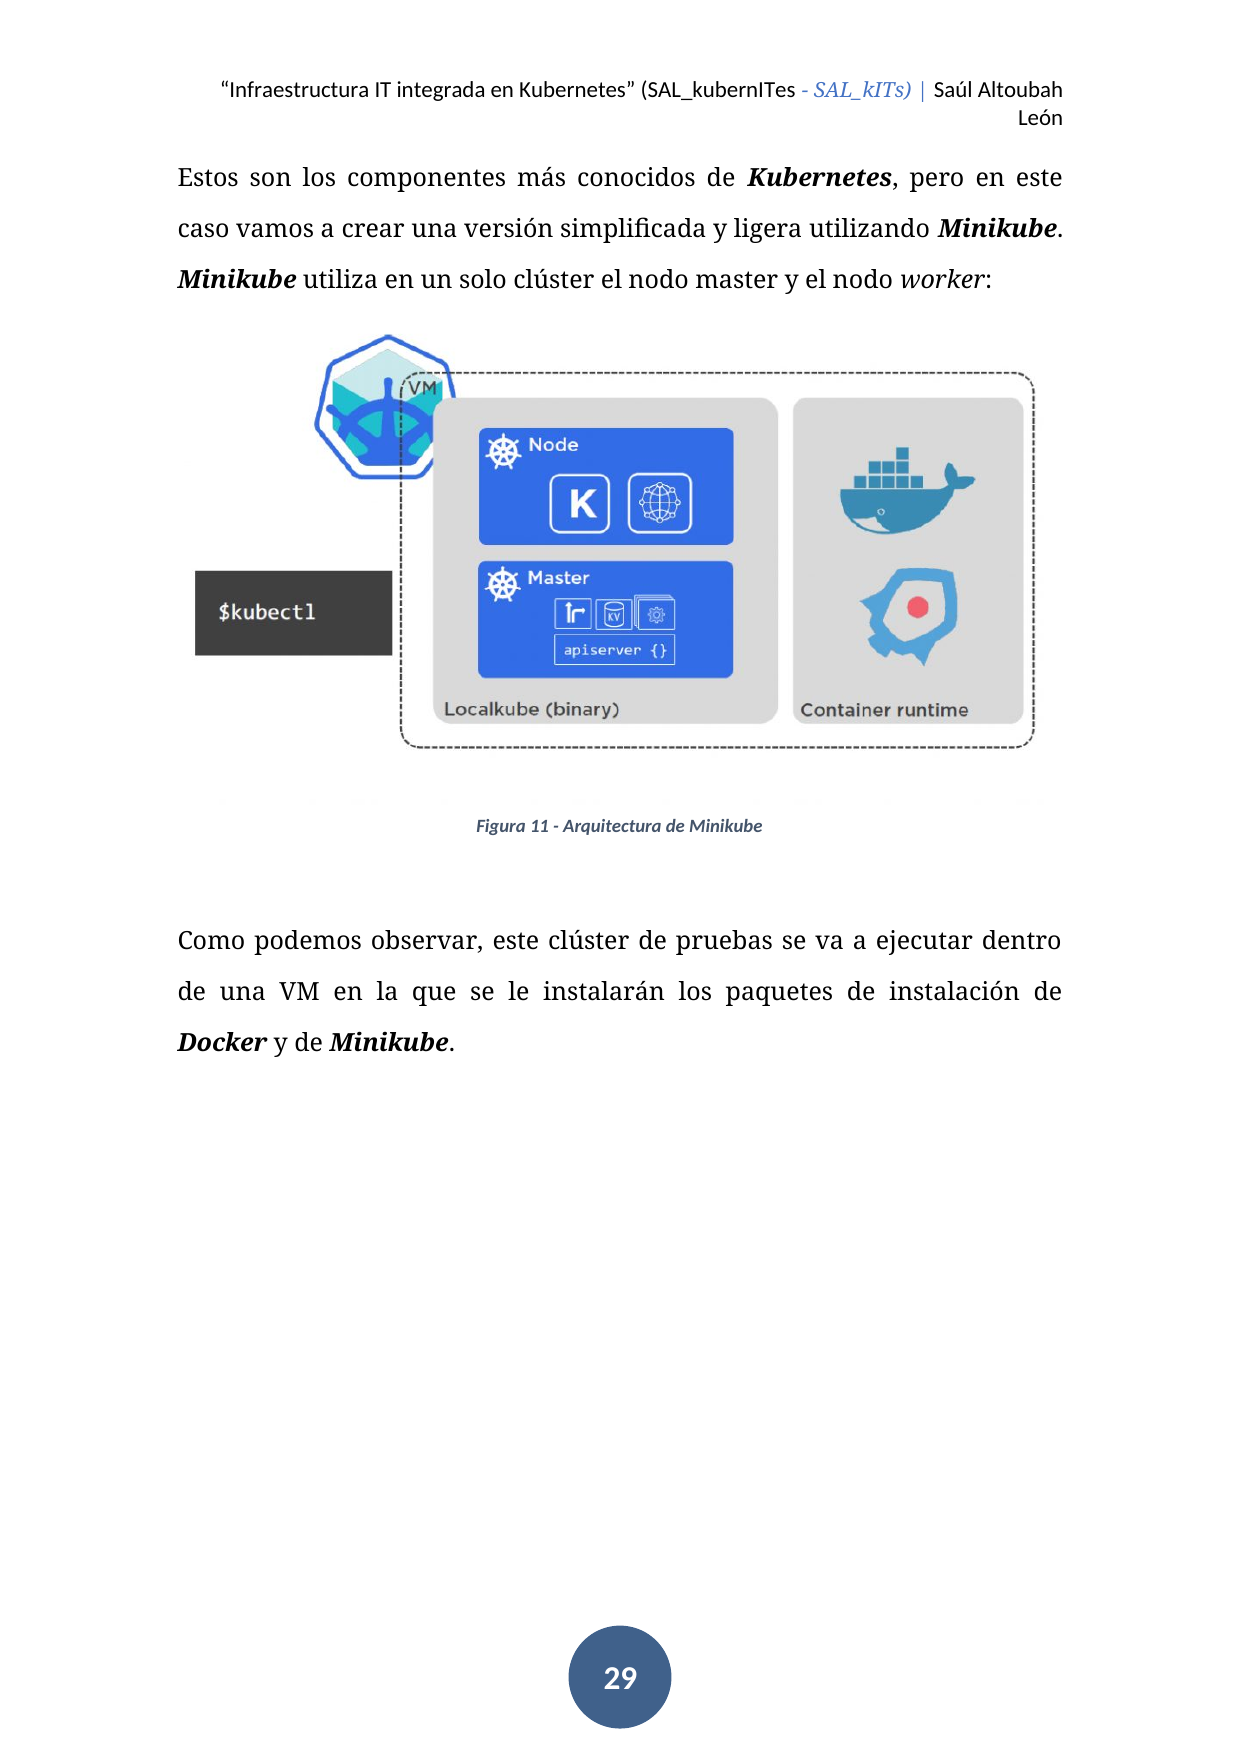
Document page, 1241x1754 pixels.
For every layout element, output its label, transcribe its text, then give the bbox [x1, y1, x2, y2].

text Como podemos observar, este clúster de pruebas se va a ejecutar dentro de una VM en la que se le instalarán los paquetes de instalación de Docker y de Minikube. [177, 923, 1063, 1059]
text Estos son los componentes más conocidos de Kubernetes, pero en este caso vamos a crear una versión simplificada y ligera utilizando Minikube. Minikube utiliza en un solo clúster el nodo master y el nodo worker: [177, 160, 1063, 296]
picture [177, 306, 1063, 805]
